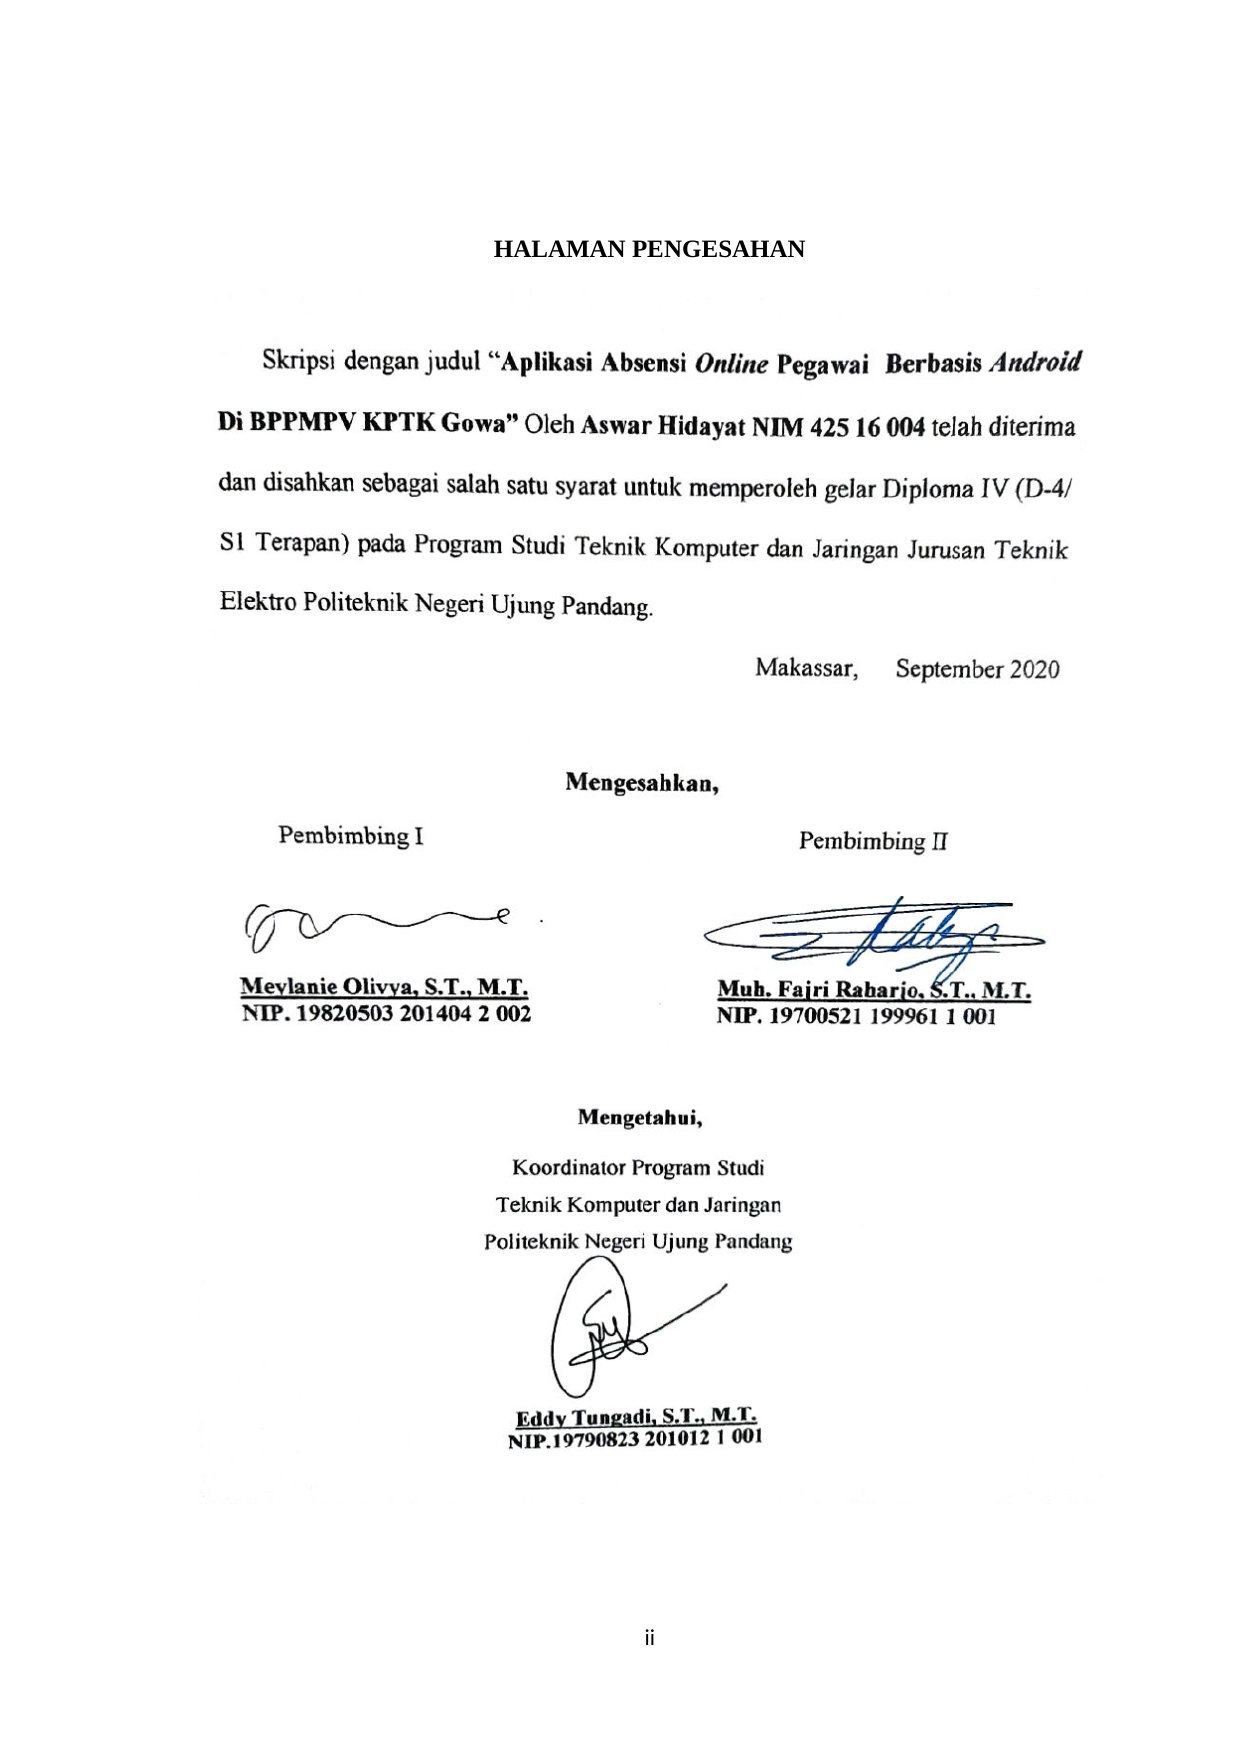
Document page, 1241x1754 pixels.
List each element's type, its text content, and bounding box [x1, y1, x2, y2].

subtitle HALAMAN PENGESAHAN [236, 234, 1063, 263]
picture [197, 288, 1109, 1504]
